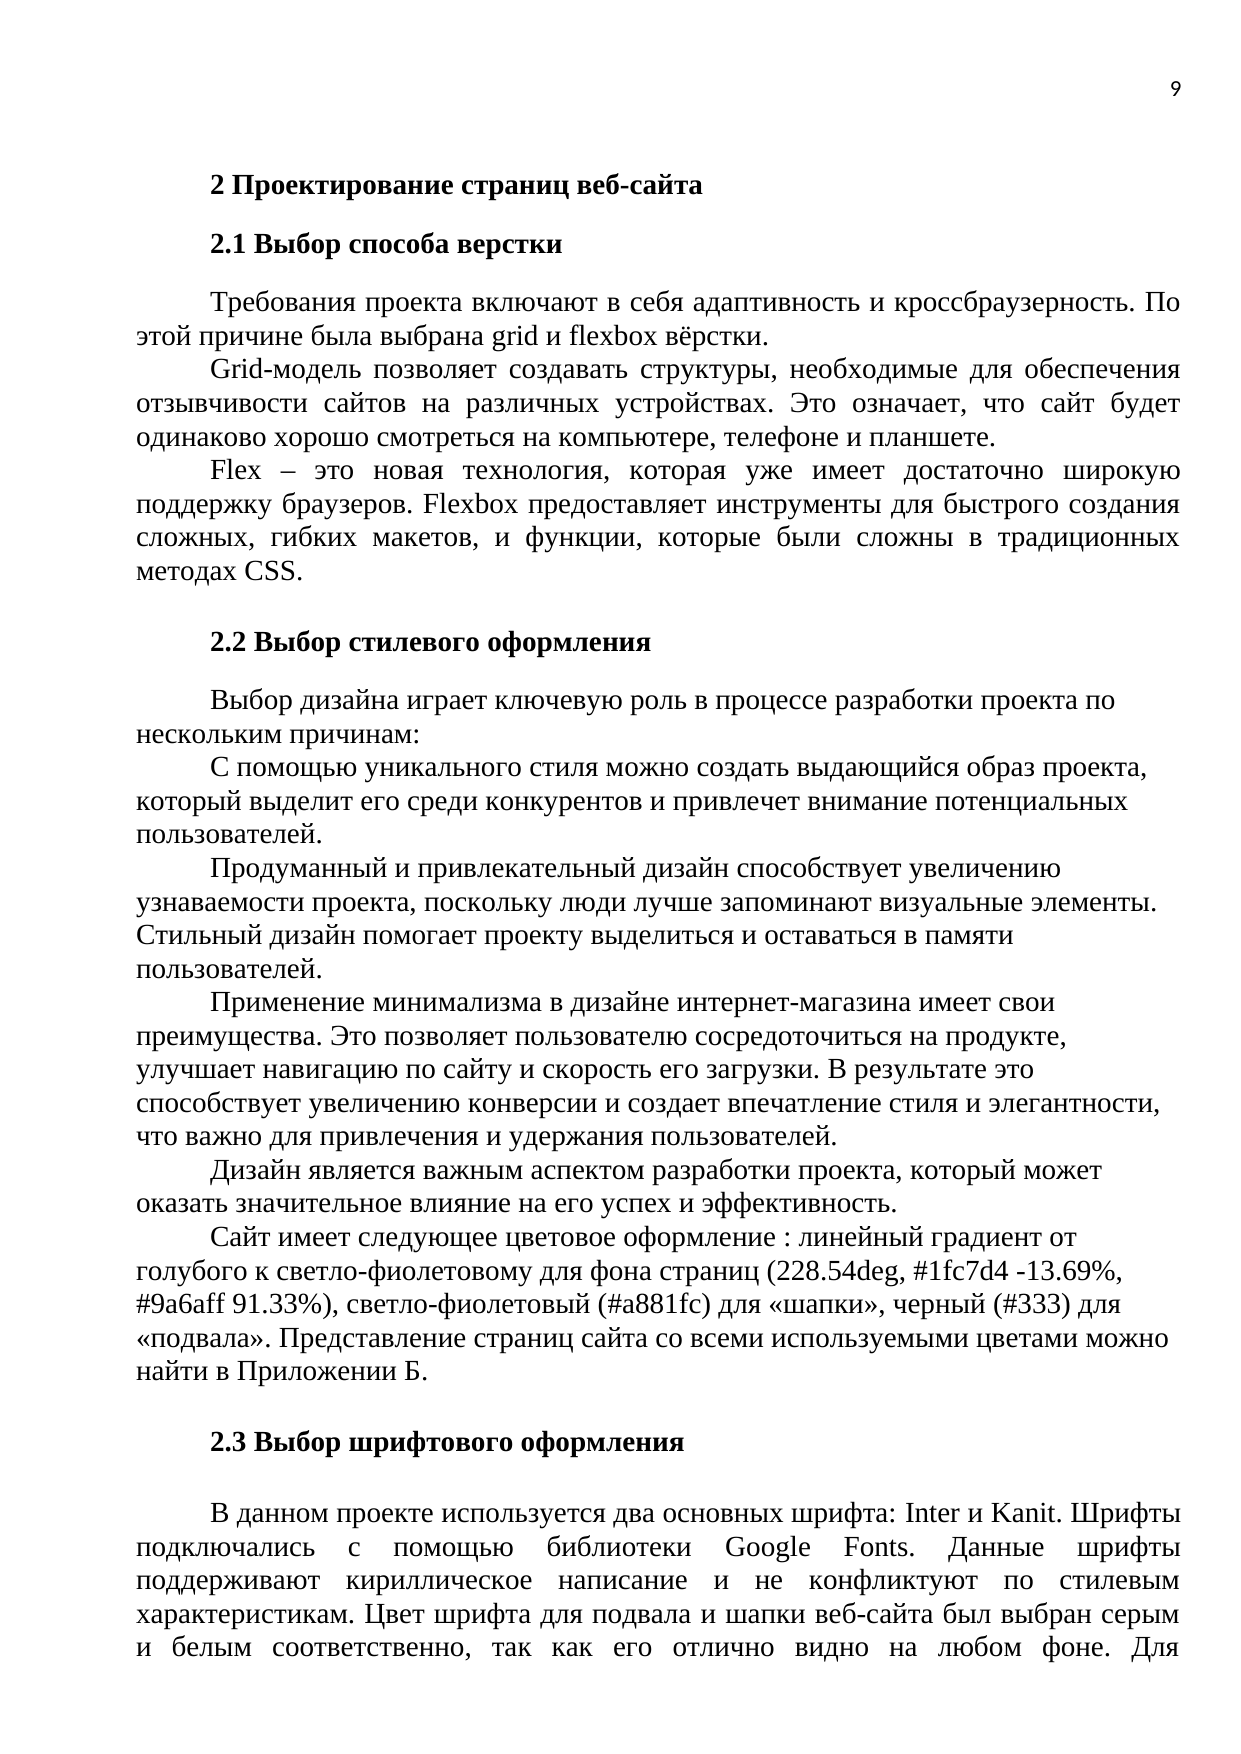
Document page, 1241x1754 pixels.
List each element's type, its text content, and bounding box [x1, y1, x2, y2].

text Flex – это новая технология, которая уже имеет достаточно широкую поддержку браузеров. Flexbox предоставляет инструменты для быстрого создания сложных, гибких макетов, и функции, которые были сложны в традиционных методах CSS. [136, 452, 1181, 586]
text 2.3 Выбор шрифтового оформления [136, 1424, 1181, 1458]
text Дизайн является важным аспектом разработки проекта, который может оказать значительное влияние на его успех и эффективность. [136, 1152, 1181, 1219]
text Требования проекта включают в себя адаптивность и кроссбраузерность. По этой причине была выбрана grid и flexbox вёрстки. [136, 284, 1181, 352]
text Выбор дизайна играет ключевую роль в процессе разработки проекта по нескольким причинам: [136, 682, 1181, 749]
text Продуманный и привлекательный дизайн способствует увеличению узнаваемости проекта, поскольку люди лучше запоминают визуальные элементы. Стильный дизайн помогает проекту выделиться и оставаться в памяти пользователей. [136, 850, 1181, 984]
text Применение минимализма в дизайне интернет-магазина имеет свои преимущества. Это позволяет пользователю сосредоточиться на продукте, улучшает навигацию по сайту и скорость его загрузки. В результате это способствует увеличению конверсии и создает впечатление стиля и элегантности, что важно для привлечения и удержания пользователей. [136, 984, 1181, 1152]
text Grid-модель позволяет создавать структуры, необходимые для обеспечения отзывчивости сайтов на различных устройствах. Это означает, что сайт будет одинаково хорошо смотреться на компьютере, телефоне и планшете. [136, 352, 1181, 452]
text С помощью уникального стиля можно создать выдающийся образ проекта, который выделит его среди конкурентов и привлечет внимание потенциальных пользователей. [136, 749, 1181, 850]
text Сайт имеет следующее цветовое оформление : линейный градиент от голубого к светло-фиолетовому для фона страниц (228.54deg, #1fc7d4 -13.69%, #9a6aff 91.33%), светло-фиолетовый (#a881fc) для «шапки», черный (#333) для «подвала». Представление страниц сайта со всеми используемыми цветами можно найти в Приложении Б. [136, 1219, 1181, 1387]
text 2.1 Выбор способа верстки [136, 226, 1181, 259]
text 2.2 Выбор стилевого оформления [136, 624, 1181, 657]
text 2 Проектирование страниц веб-сайта [136, 167, 1181, 201]
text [136, 1495, 1181, 1663]
